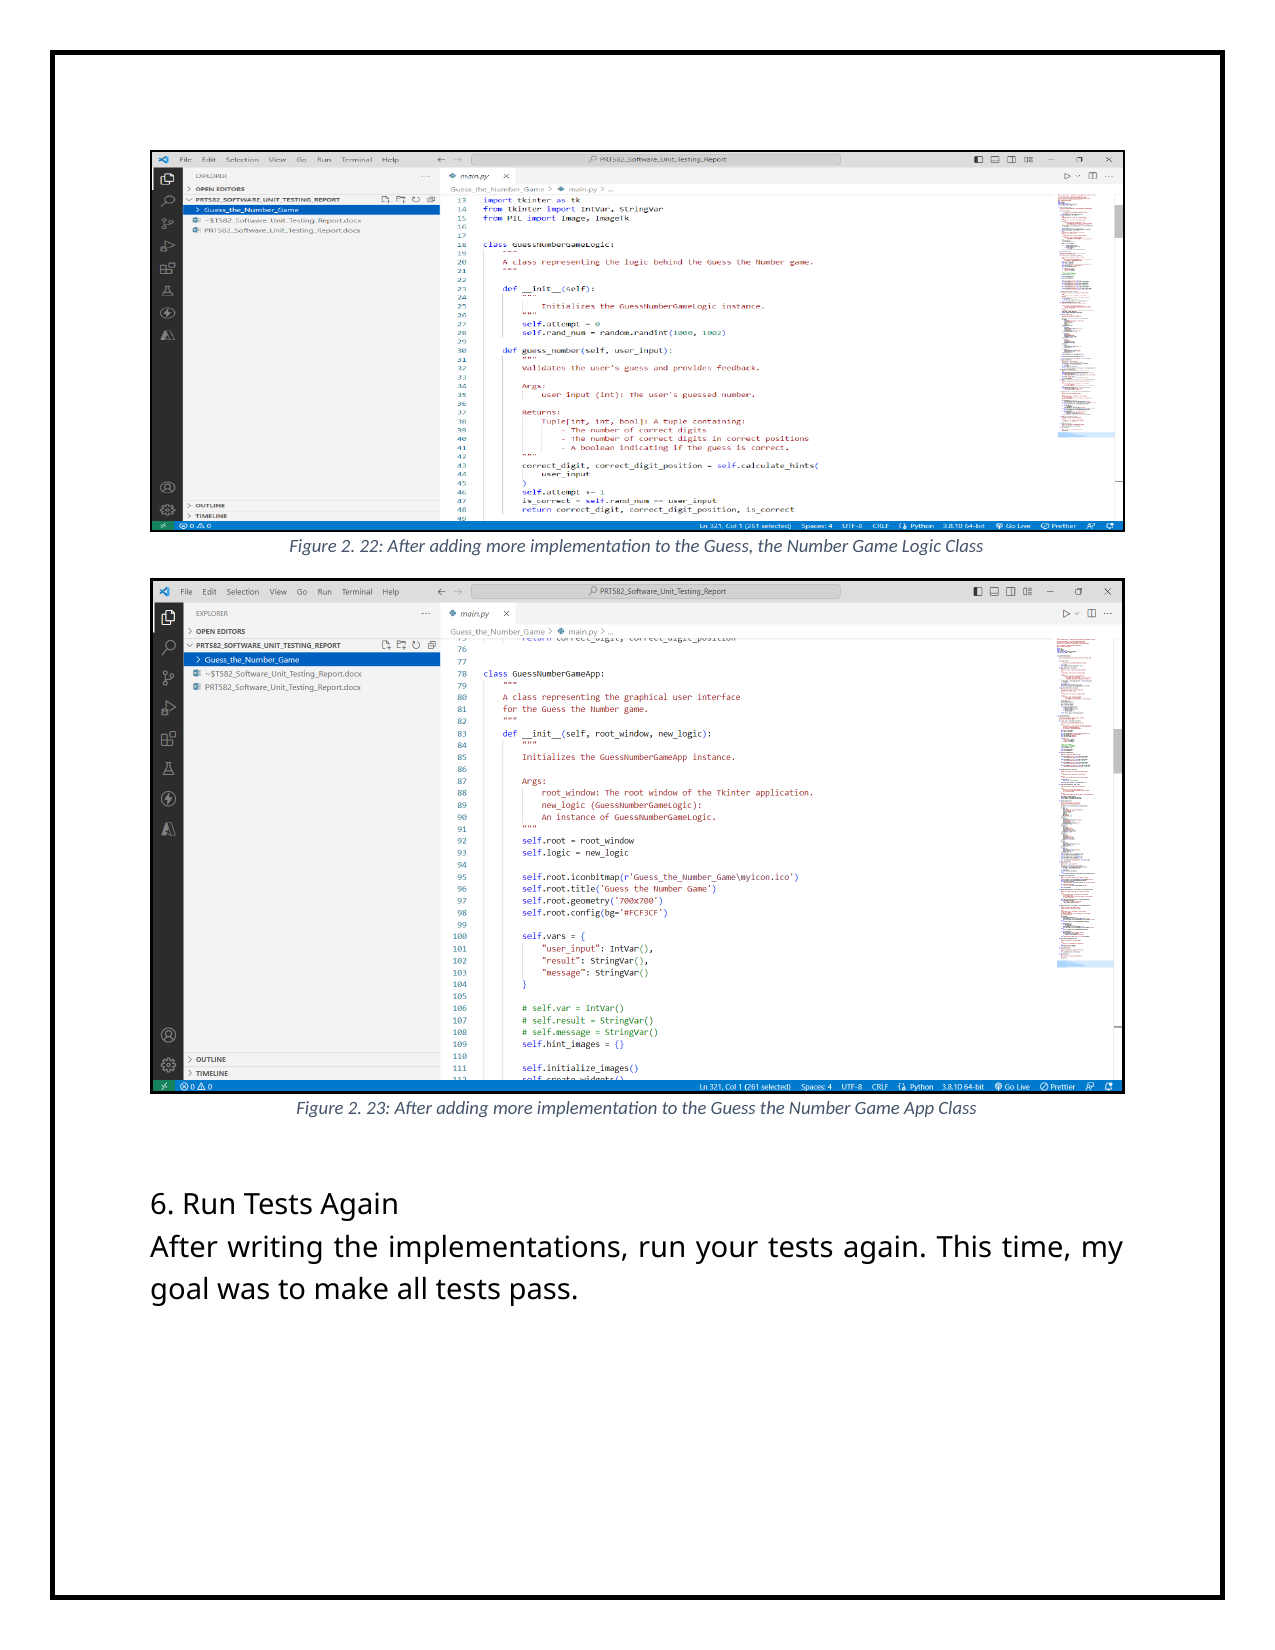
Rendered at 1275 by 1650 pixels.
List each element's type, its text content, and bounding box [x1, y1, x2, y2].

text 6. Run Tests Again [150, 1183, 1125, 1223]
text After writing the implementations, run your tests again. This time, my goal was to make all tests pass. [150, 1226, 1125, 1308]
picture [153, 581, 1122, 1091]
picture [152, 152, 1123, 530]
